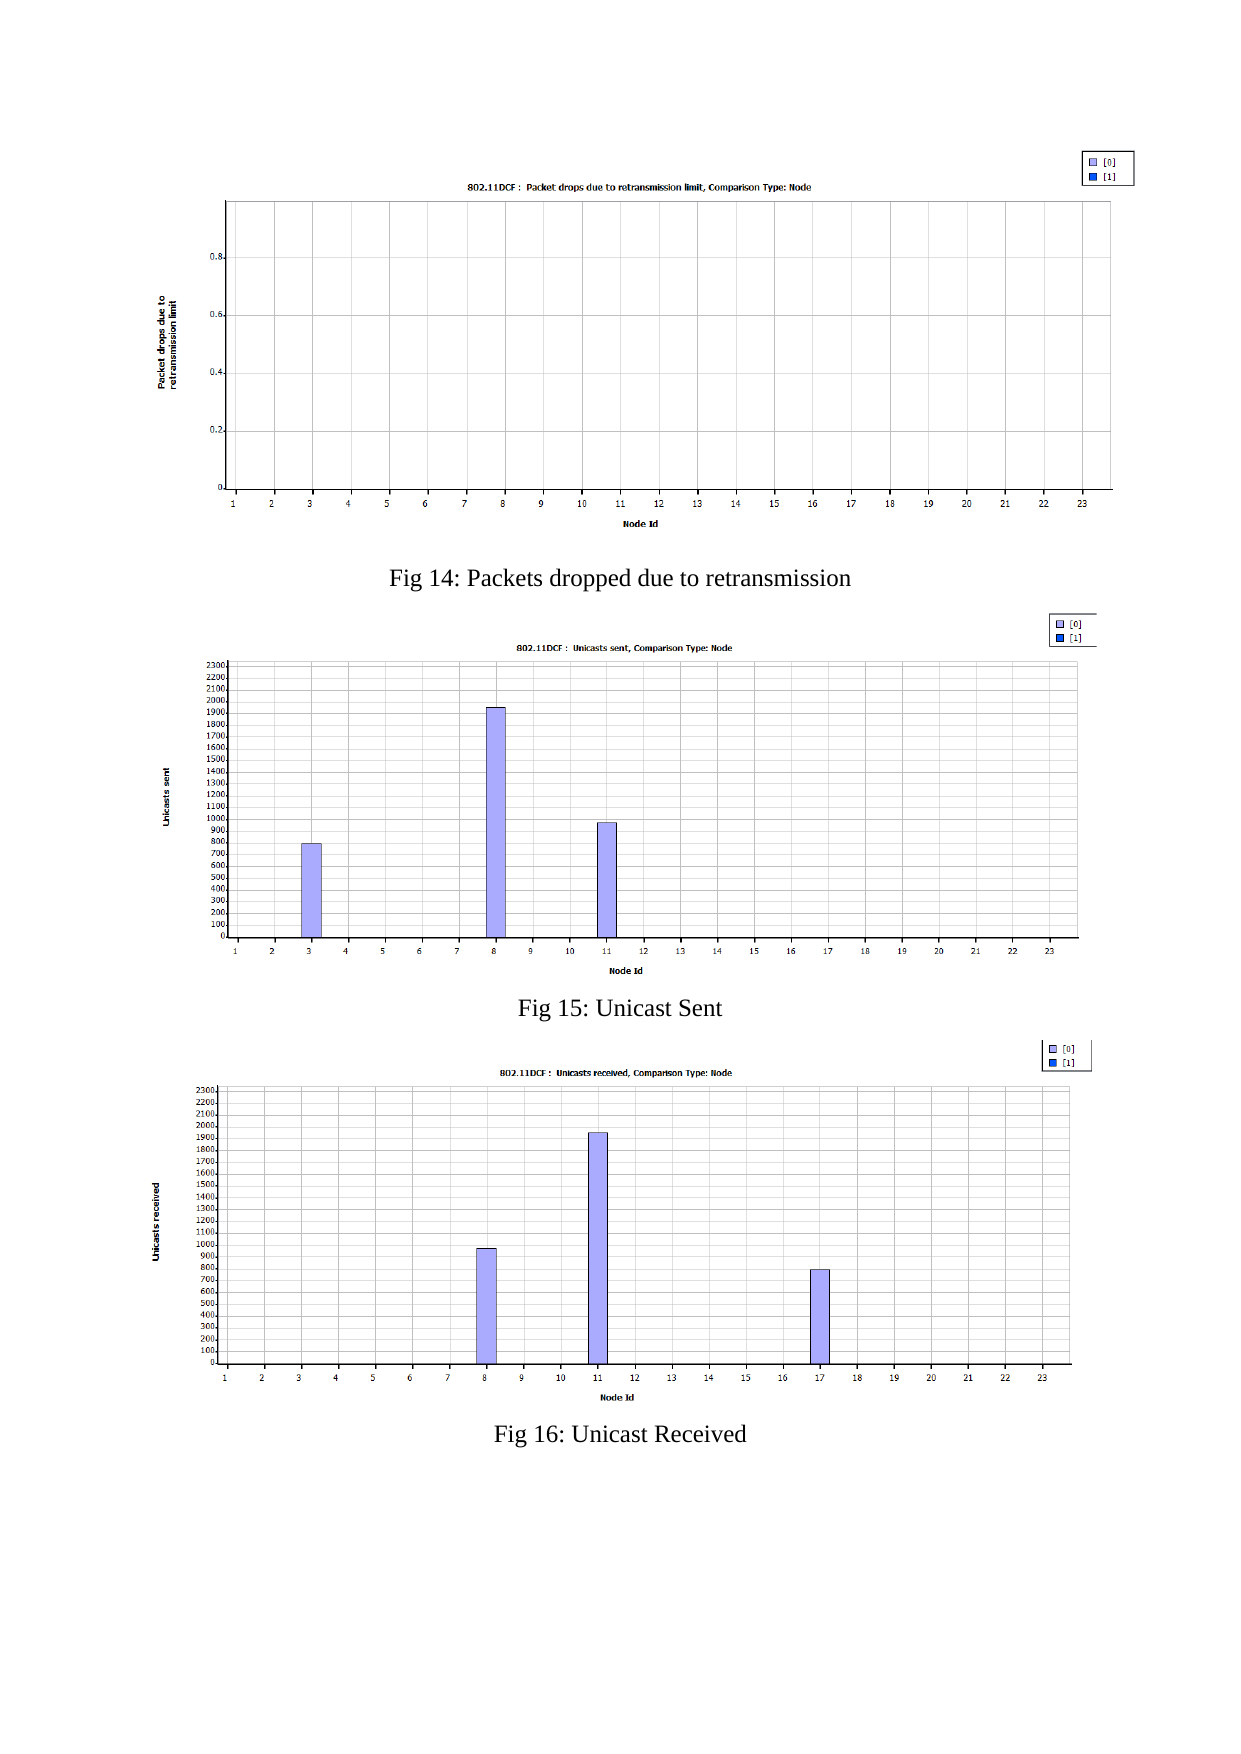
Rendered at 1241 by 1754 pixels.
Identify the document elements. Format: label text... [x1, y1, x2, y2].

text Fig 16: Unicast Received [150, 1419, 1090, 1448]
picture [150, 150, 1138, 544]
text Fig 15: Unicast Sent [150, 993, 1090, 1022]
text Fig 14: Packets dropped due to retransmission [150, 563, 1090, 591]
picture [150, 1040, 1092, 1401]
picture [150, 610, 1097, 974]
